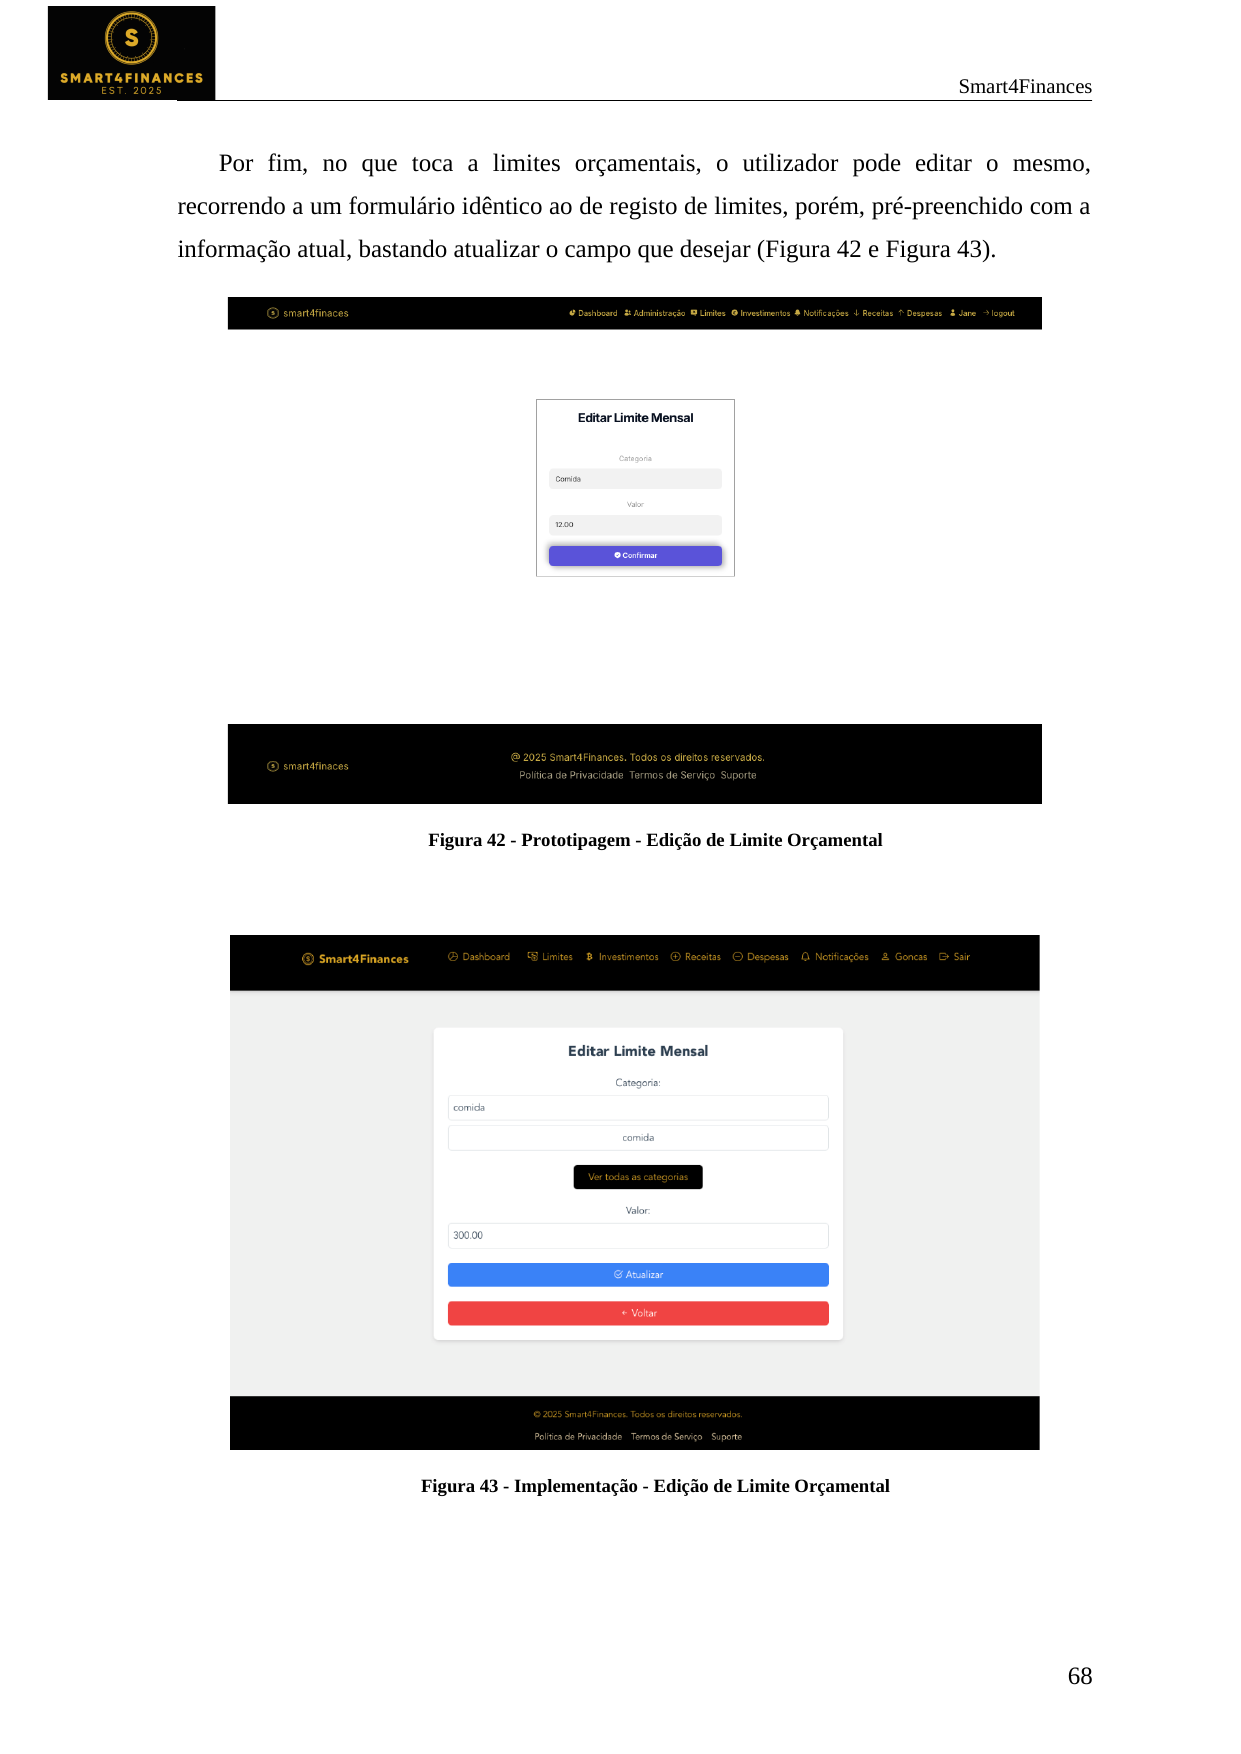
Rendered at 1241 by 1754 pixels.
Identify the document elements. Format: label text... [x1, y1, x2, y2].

text Por fim, no que toca a limites orçamentais, o utilizador pode editar o mesmo, recorrendo a um formulário idêntico ao de registo de limites, porém, pré-preenchido com a informação atual, bastando atualizar o campo que desejar (Figura 42 e Figura 43). [177, 148, 1092, 263]
picture [47, 6, 216, 100]
picture [227, 297, 1042, 804]
picture [230, 935, 1040, 1450]
text Figura 42 - Prototipagem - Edição de Limite Orçamental [177, 829, 1092, 850]
text Figura 43 - Implementação - Edição de Limite Orçamental [177, 1474, 1092, 1496]
